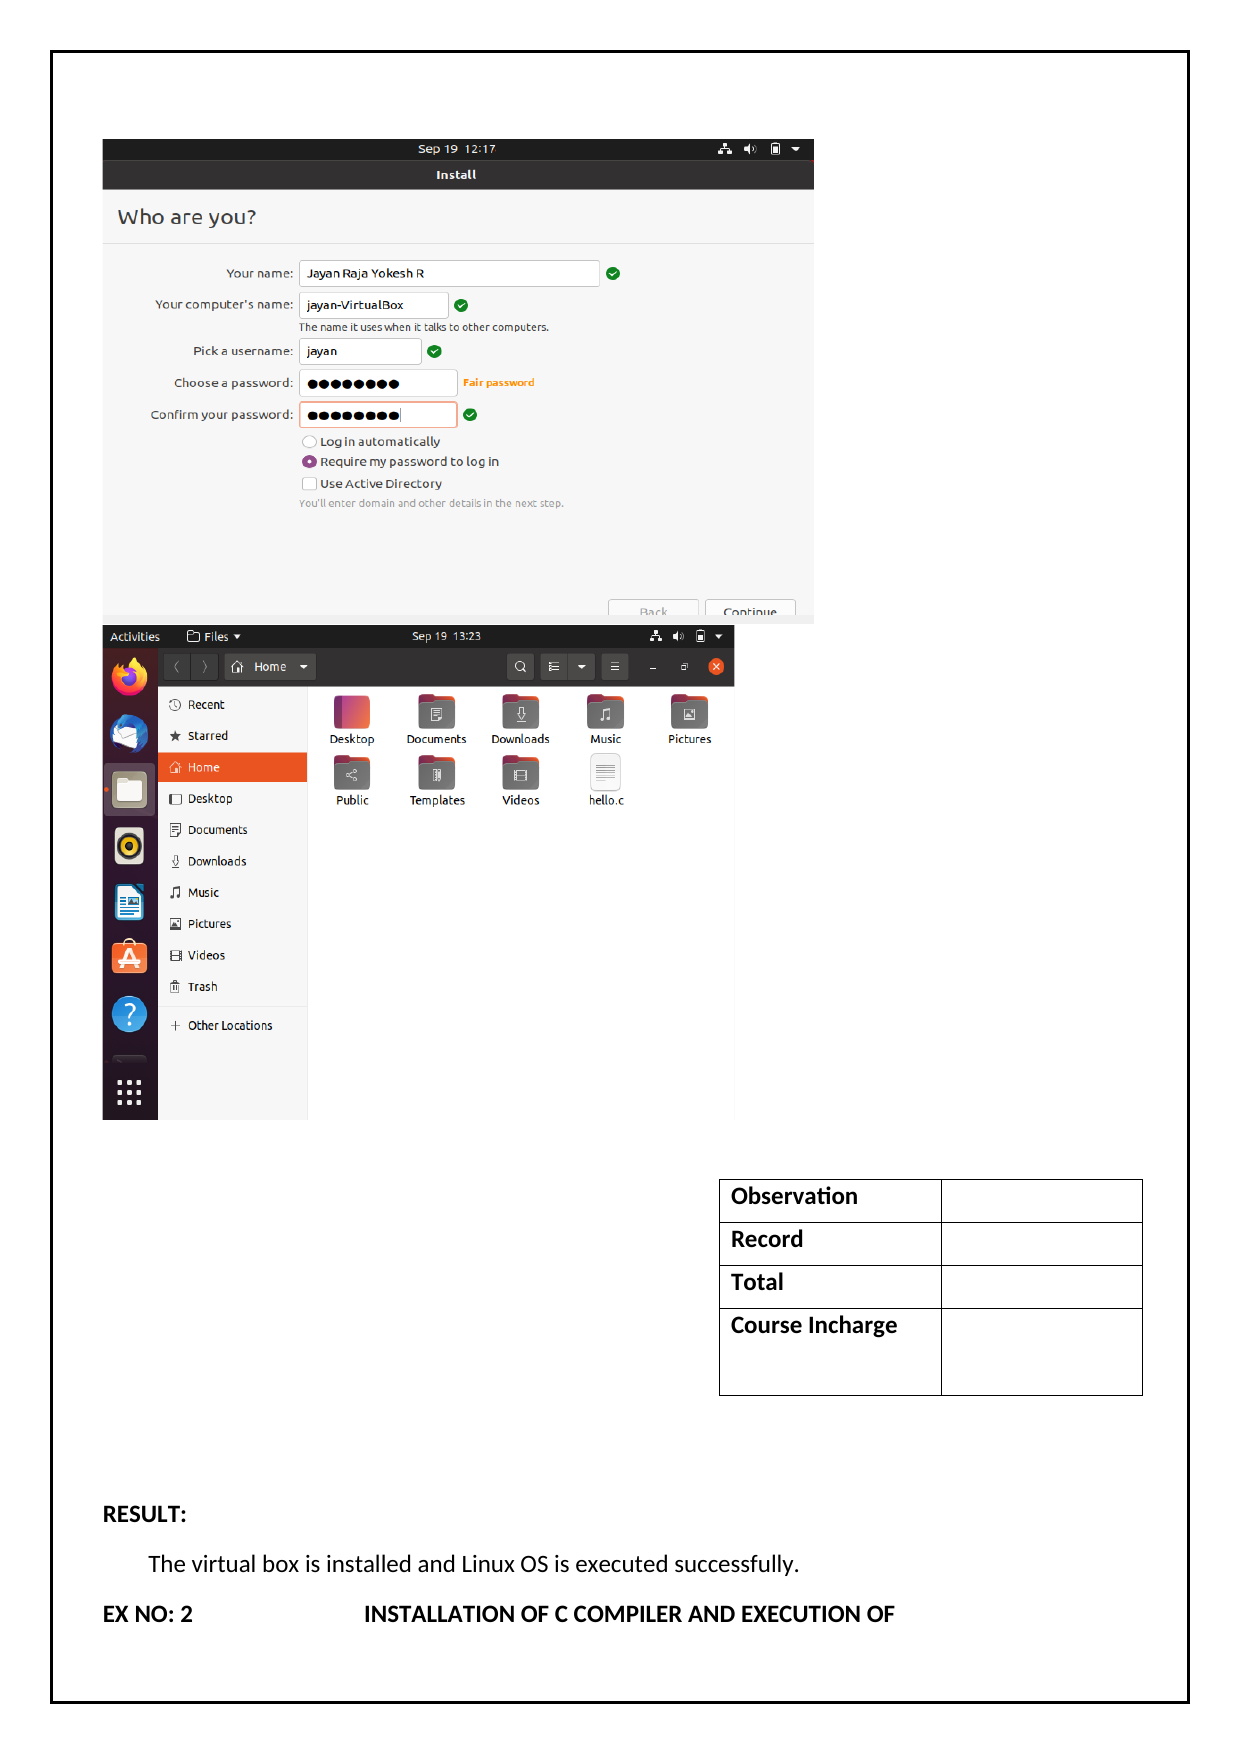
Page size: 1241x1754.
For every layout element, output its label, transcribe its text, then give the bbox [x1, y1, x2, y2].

table_cell [942, 1309, 1142, 1395]
text RESULT: [103, 1498, 1161, 1529]
picture [102, 625, 735, 1120]
table_cell Total [720, 1266, 941, 1308]
picture [102, 139, 814, 624]
table_cell Record [720, 1223, 941, 1265]
table_cell Course Incharge [720, 1309, 941, 1395]
text EX NO: 2 INSTALLATION OF C COMPILER AND EXECUTION OF [103, 1598, 1161, 1628]
table_cell [942, 1223, 1142, 1265]
table_cell [942, 1266, 1142, 1308]
table_header Observation [720, 1180, 941, 1222]
table_header [942, 1180, 1142, 1222]
text The virtual box is installed and Linux OS is executed successfully. [103, 1548, 1161, 1579]
